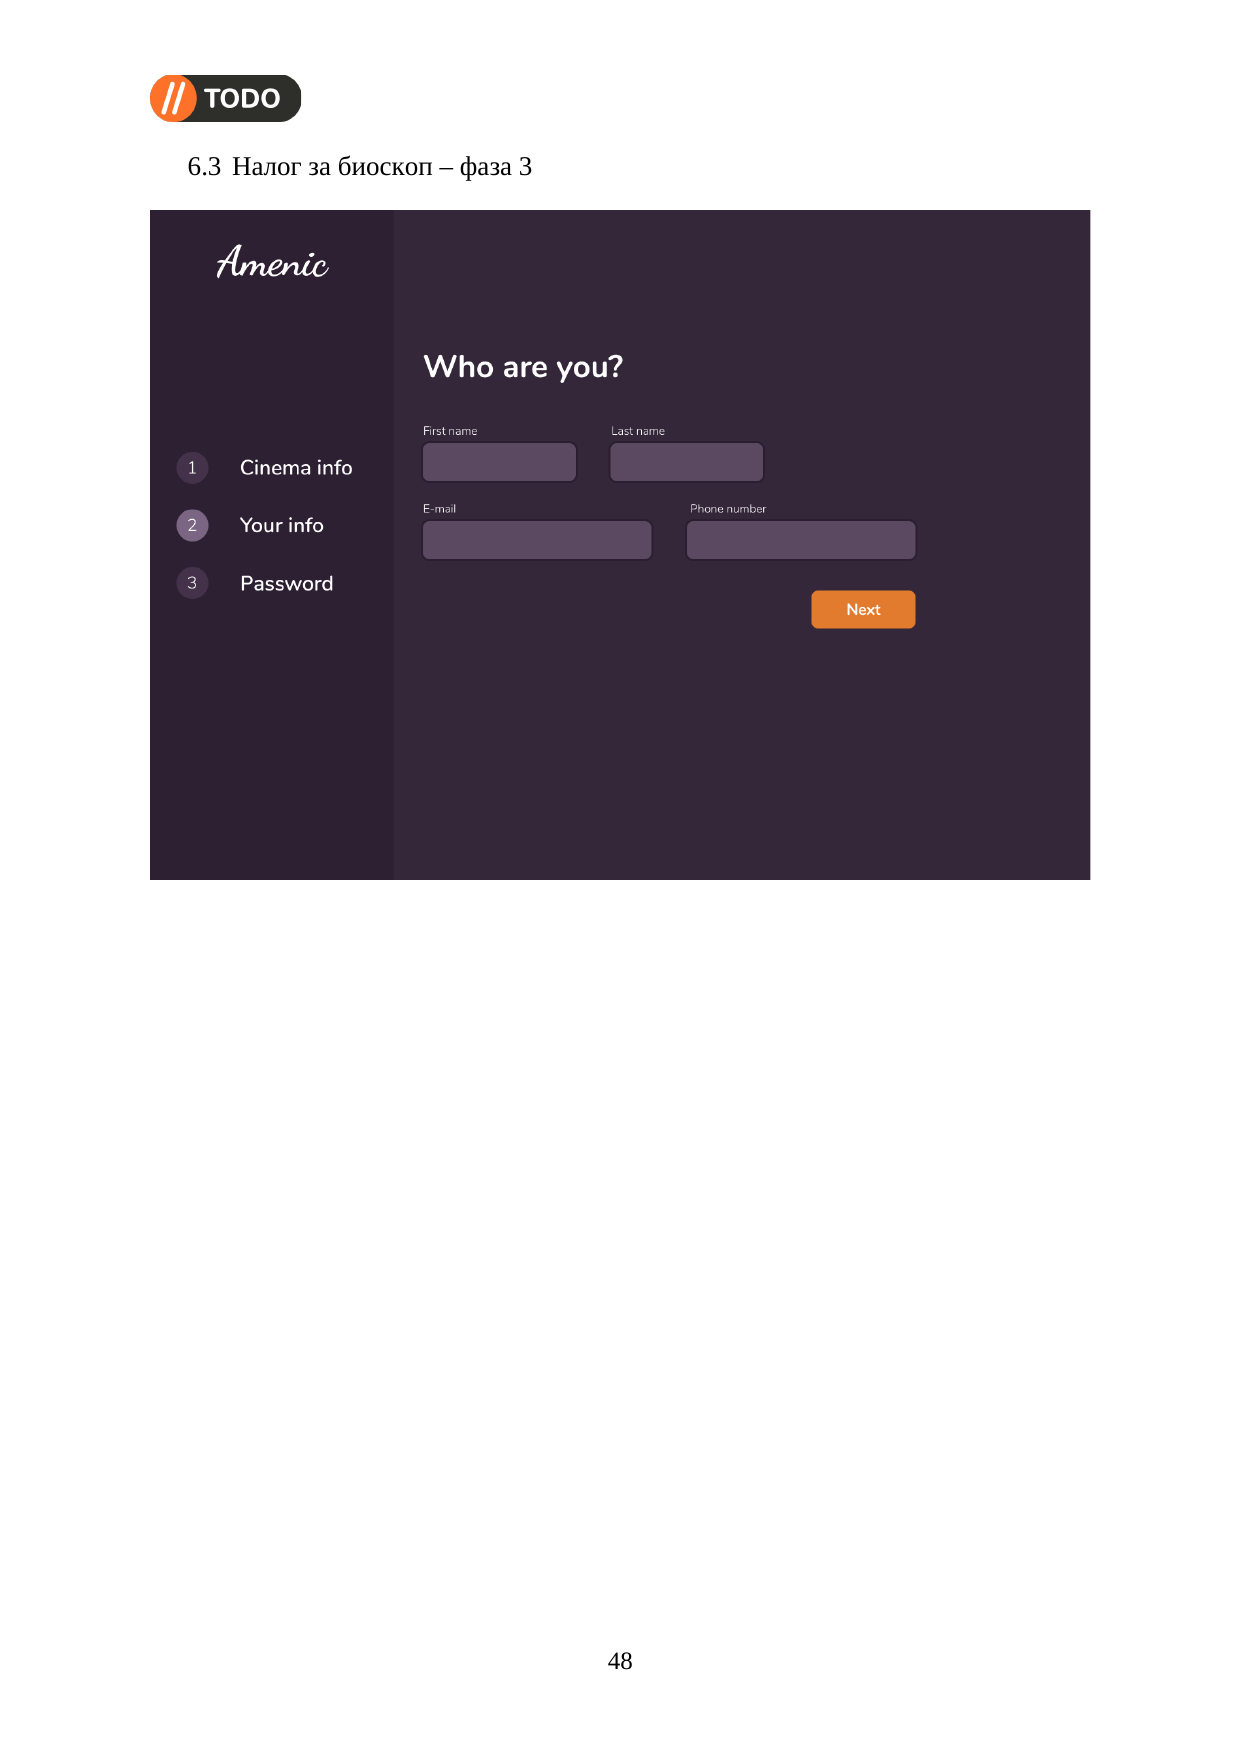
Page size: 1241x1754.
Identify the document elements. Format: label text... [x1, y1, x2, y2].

subtitle Налог за биоскоп – фаза 3 [187, 150, 1090, 181]
picture [150, 210, 1091, 880]
picture [150, 75, 302, 122]
